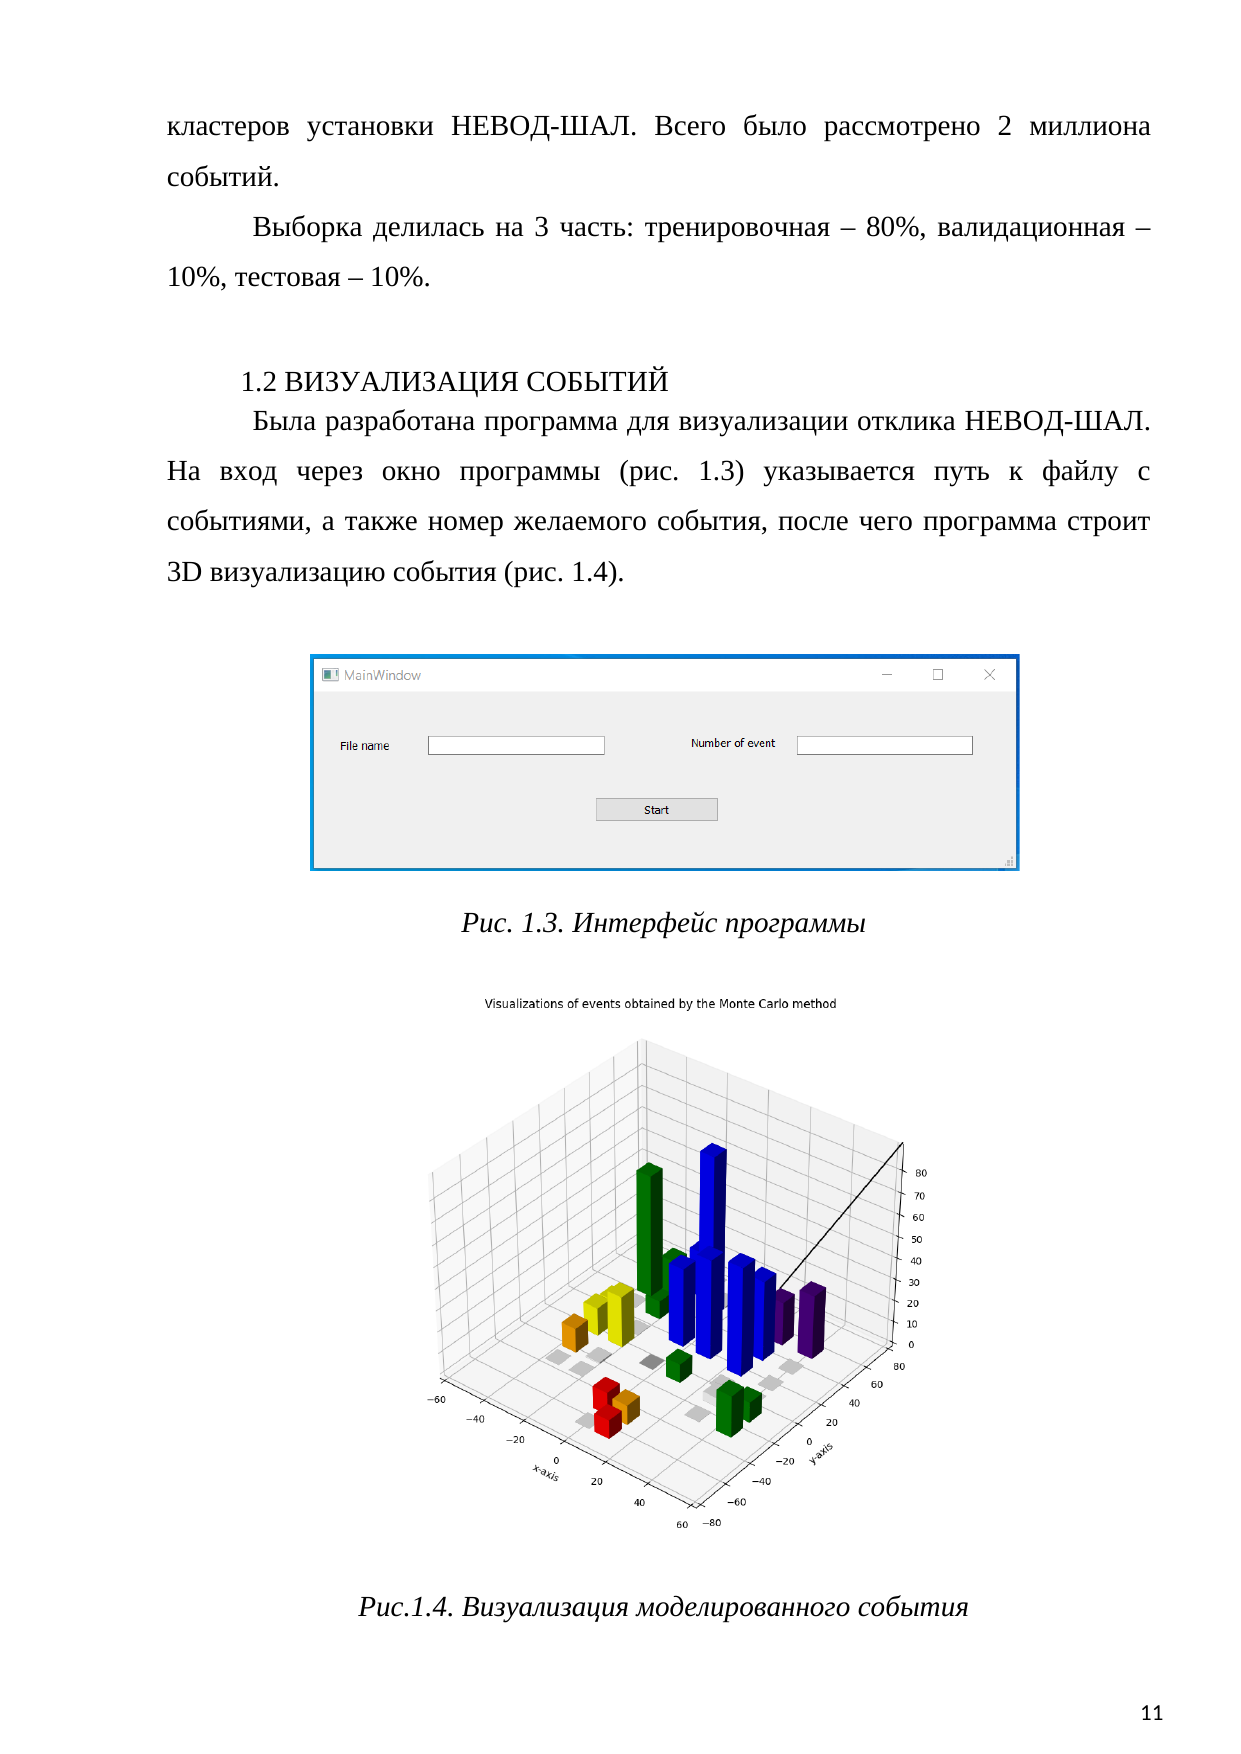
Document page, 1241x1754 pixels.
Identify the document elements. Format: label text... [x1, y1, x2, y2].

text Рис.1.4. Визуализация моделированного события [167, 1589, 1163, 1623]
text Была разработана программа для визуализации отклика НЕВОД-ШАЛ. На вход через окно программы (рис. 1.3) указывается путь к файлу с событиями, а также номер желаемого события, после чего программа строит 3D визуализацию события (рис. 1.4). [167, 403, 1152, 587]
text Выборка делилась на 3 часть: тренировочная – 80%, валидационная – 10%, тестовая – 10%. [167, 209, 1152, 293]
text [167, 108, 1152, 192]
subtitle 1.2 ВИЗУАЛИЗАЦИЯ СОБЫТИЙ [167, 364, 1163, 398]
text Рис. 1.3. Интерфейс программы [167, 905, 1163, 938]
picture [314, 654, 1020, 871]
picture [386, 976, 944, 1555]
